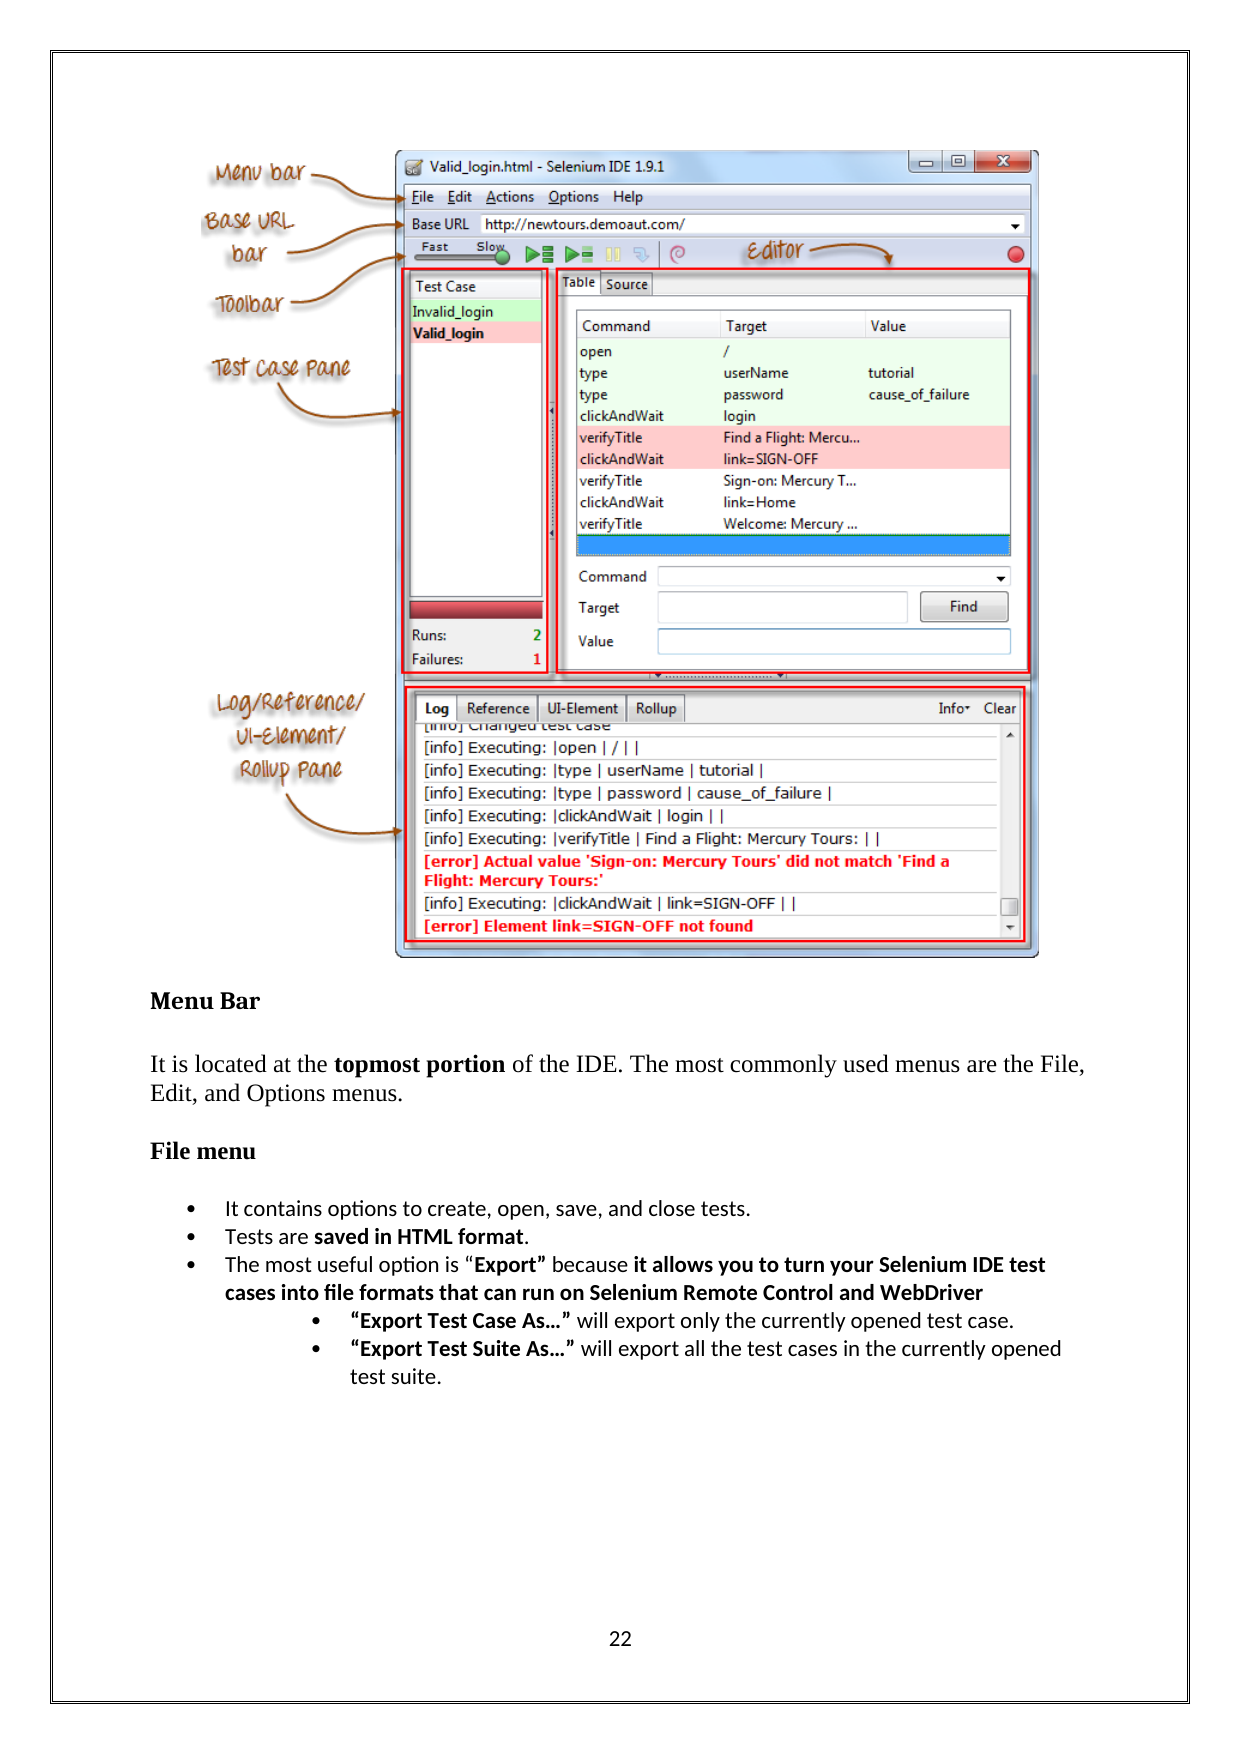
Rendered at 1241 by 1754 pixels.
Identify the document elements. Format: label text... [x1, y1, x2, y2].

list The most useful option is “Export” because it allows you to turn your Selenium IDE test cases into file formats that can run on Selenium Remote Control and WebDriver [187, 1250, 1090, 1306]
list Tests are saved in HTML format. [187, 1222, 1090, 1250]
subtitle Menu Bar [150, 987, 1090, 1016]
text It is located at the topmost portion of the IDE. The most commonly used menus are the File, Edit, and Options menus. [150, 1049, 1090, 1107]
list It contains options to create, open, save, and close tests. [187, 1194, 1090, 1222]
picture [201, 150, 1039, 958]
list “Export Test Suite As…” will export all the test cases in the currently opened test suite. [312, 1334, 1090, 1390]
text File menu [150, 1136, 1090, 1164]
list “Export Test Case As…” will export only the currently opened test case. [312, 1306, 1090, 1334]
